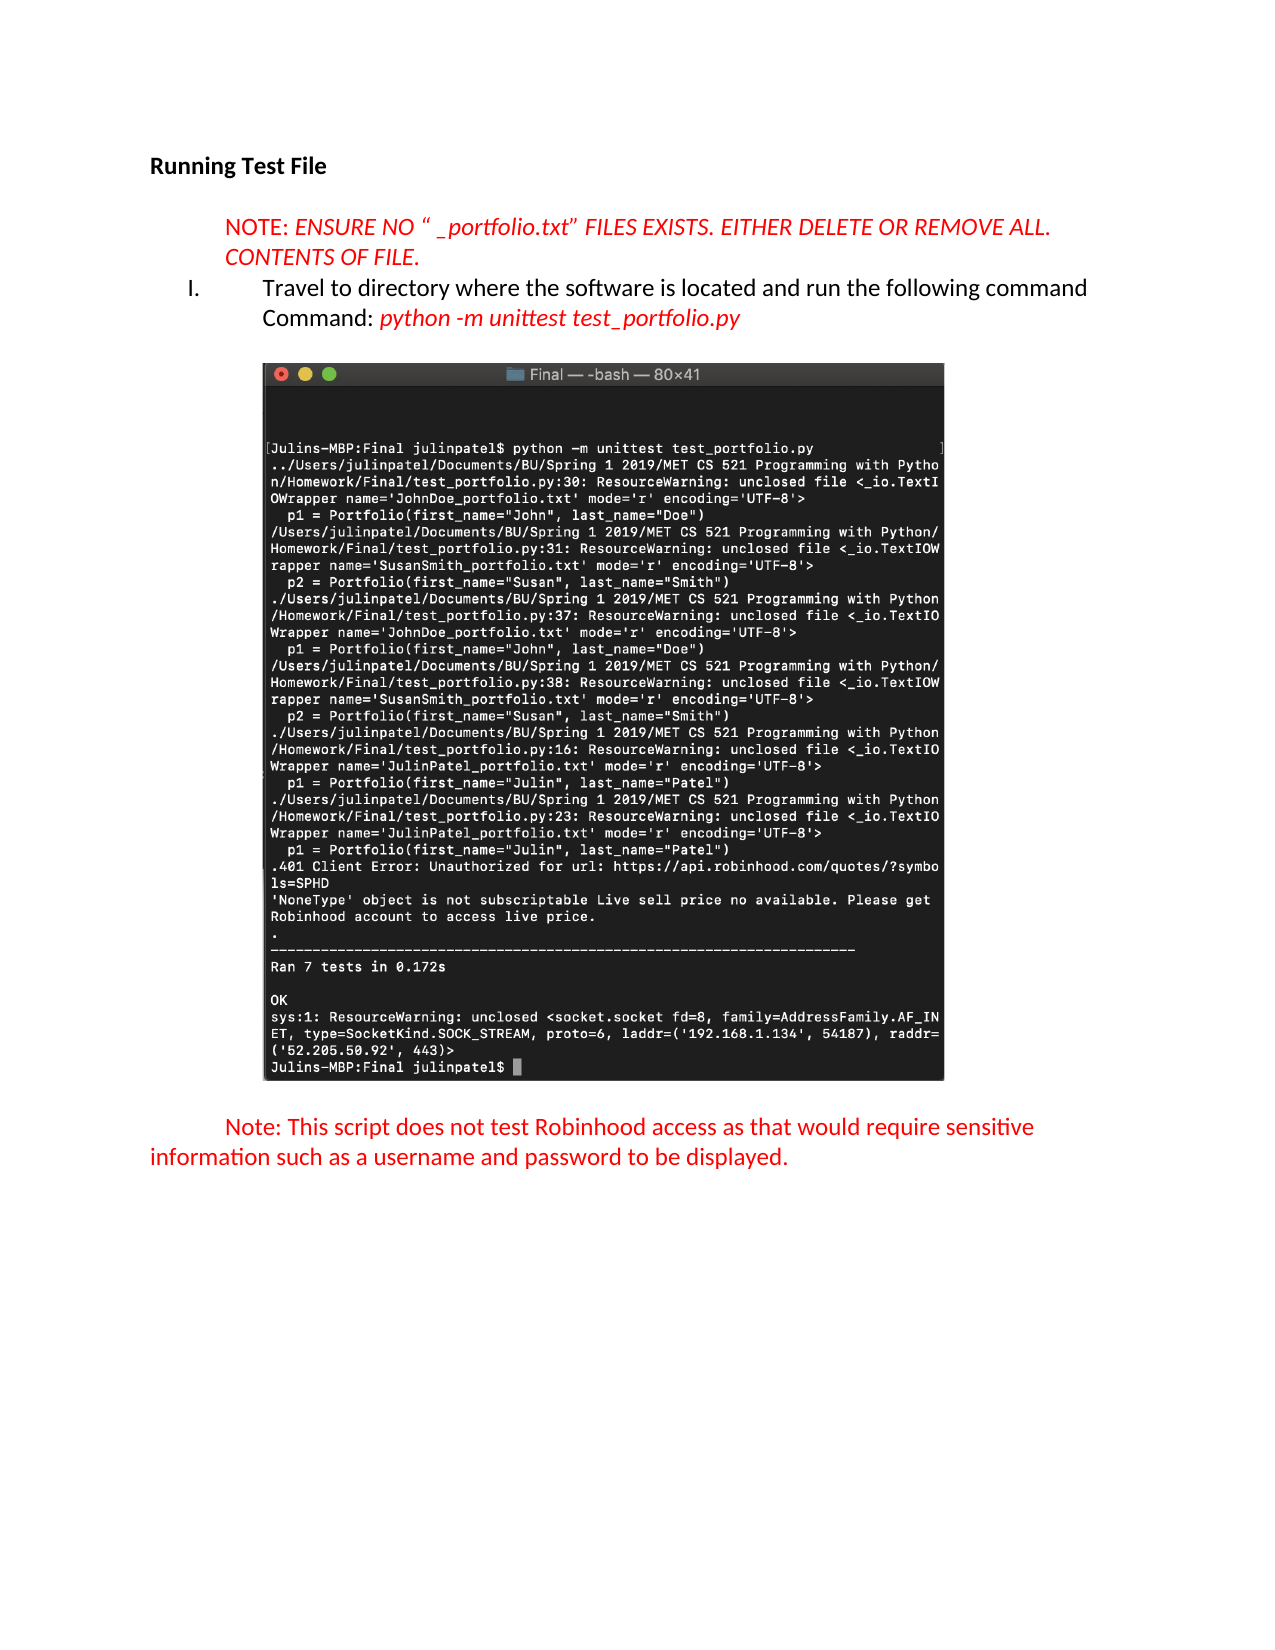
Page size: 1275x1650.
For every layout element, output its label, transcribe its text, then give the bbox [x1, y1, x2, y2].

list Command: python -m unittest test_portfolio.py [262, 303, 1125, 333]
list Travel to directory where the software is located and run the following command [187, 272, 1125, 303]
text Running Test File [150, 150, 1125, 181]
text Note: This script does not test Robinhood access as that would require sensitive information such as a username and password to be displayed. [150, 1111, 1125, 1172]
picture [262, 363, 945, 1081]
text NOTE: ENSURE NO “ _portfolio.txt” FILES EXISTS. EITHER DELETE OR REMOVE ALL. CONTENTS OF FILE. [225, 211, 1125, 272]
